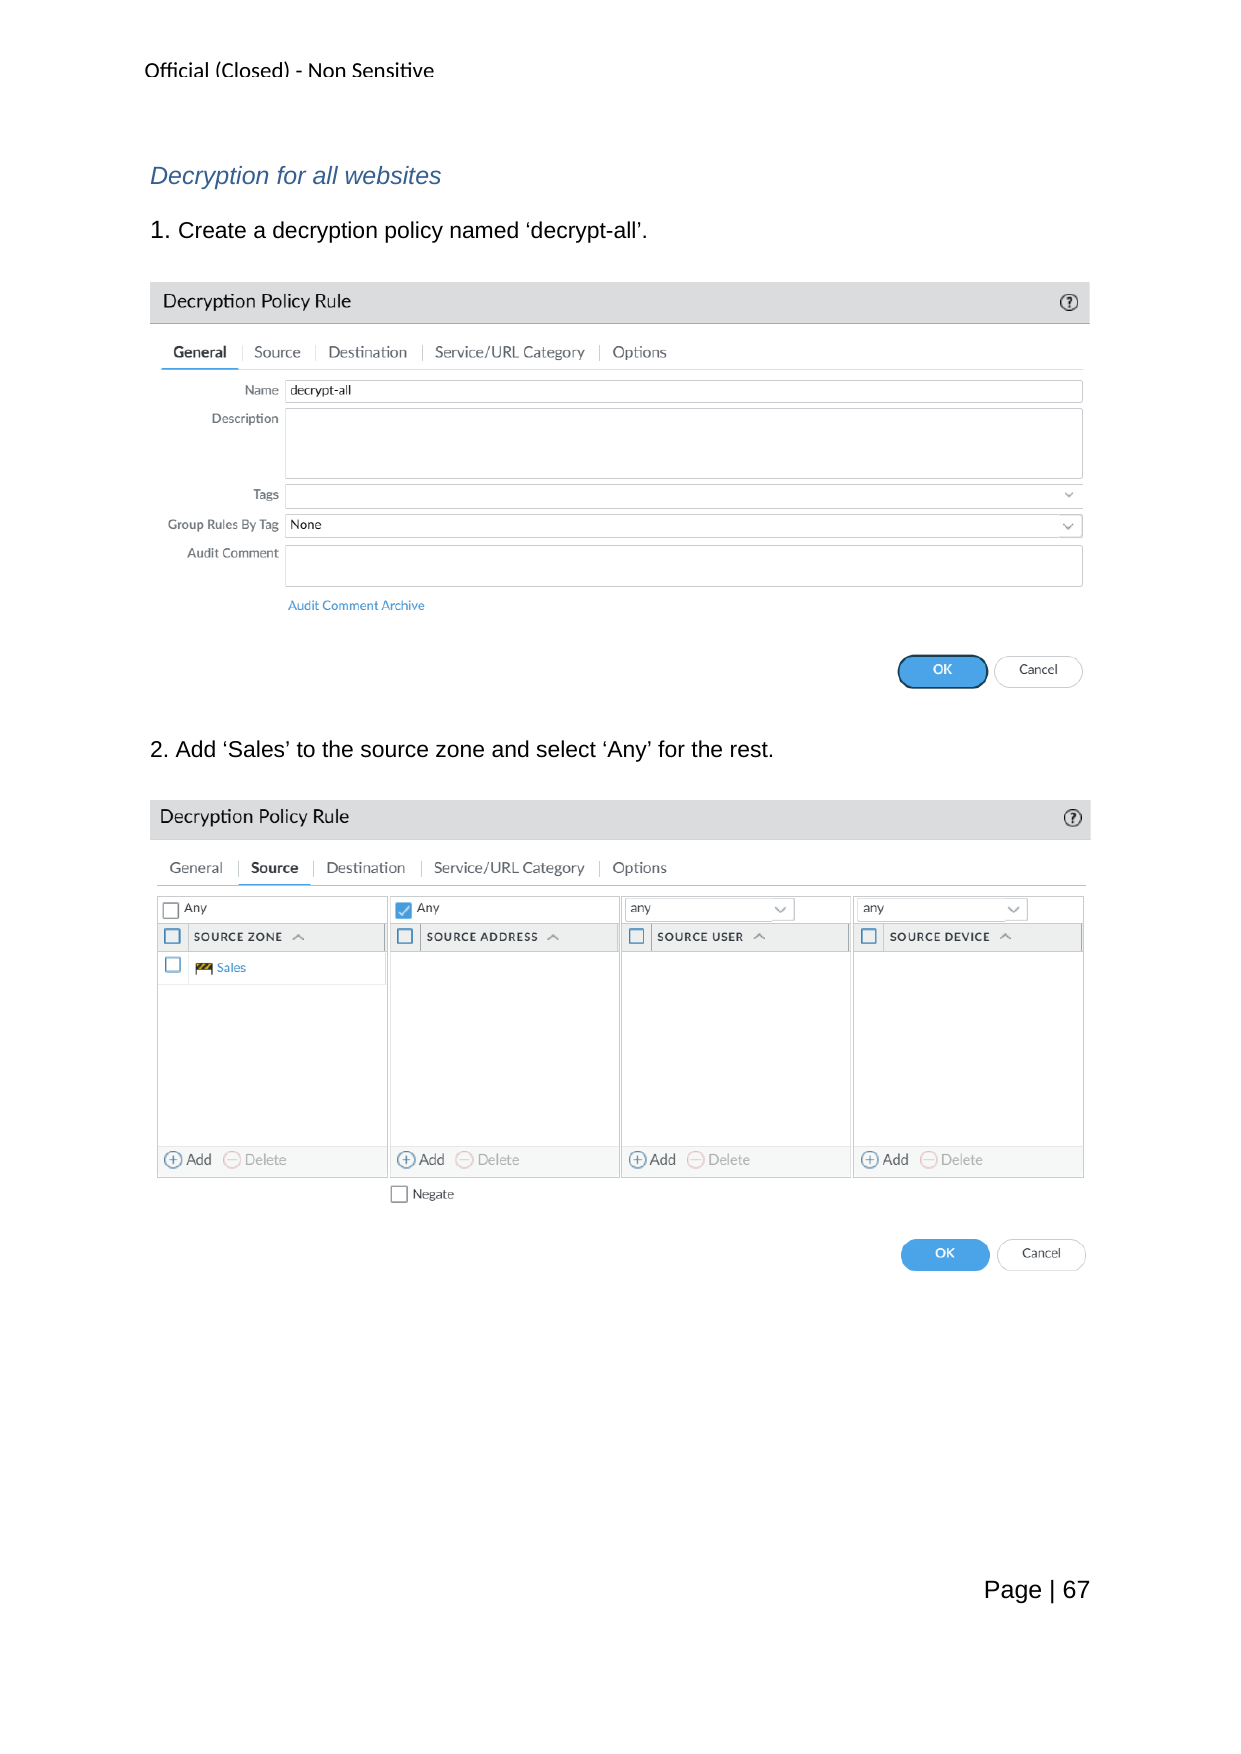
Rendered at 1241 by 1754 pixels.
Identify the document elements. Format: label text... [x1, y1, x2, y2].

text 1. Create a decryption policy named ‘decrypt-all’. [150, 214, 1090, 243]
picture [150, 800, 1091, 1277]
subtitle Decryption for all websites [150, 161, 1090, 189]
picture [150, 282, 1090, 701]
text 2. Add ‘Sales’ to the source zone and select ‘Any’ for the rest. [150, 736, 1090, 762]
